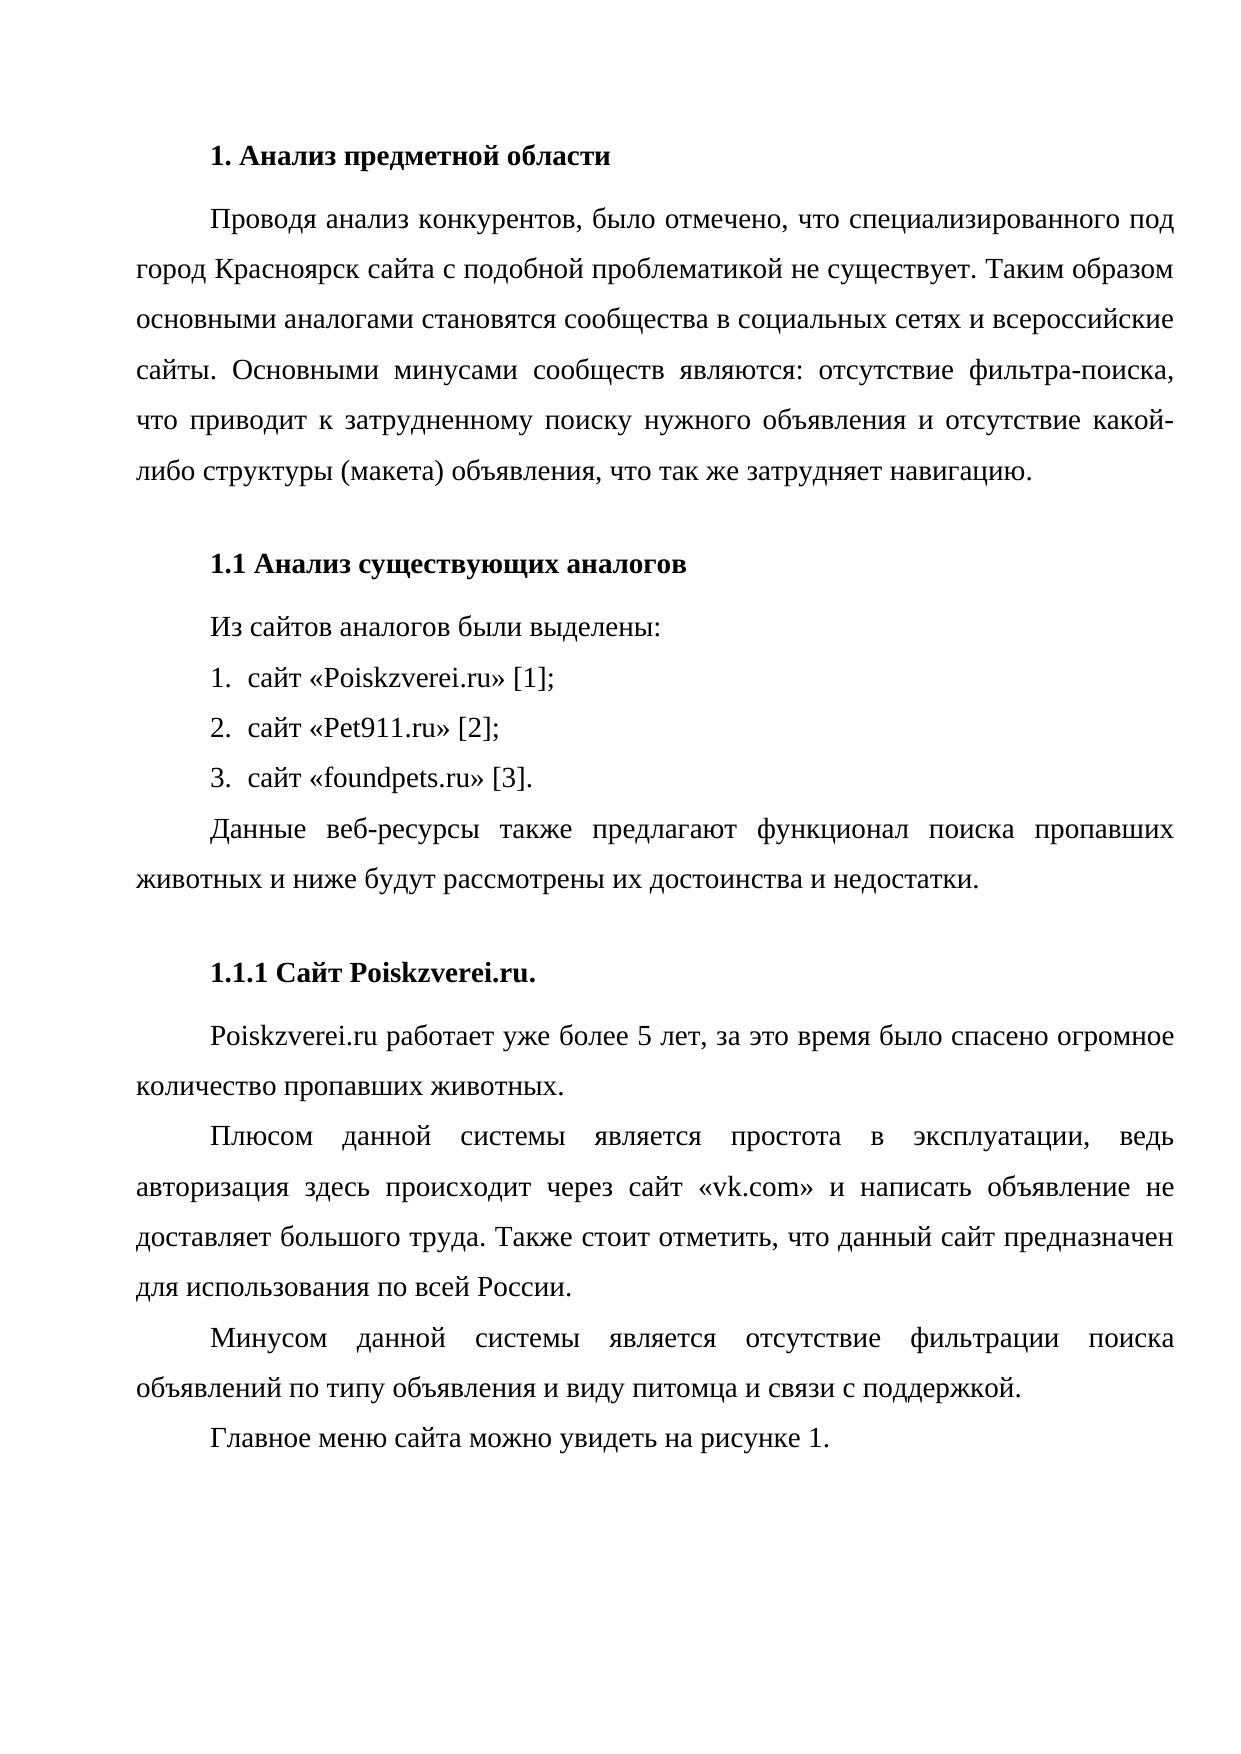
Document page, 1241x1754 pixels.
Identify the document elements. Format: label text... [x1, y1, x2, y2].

text Минусом данной системы является отсутствие фильтрации поиска объявлений по типу объявления и виду питомца и связи с поддержкой. [136, 1320, 1175, 1404]
list сайт «Poiskzverei.ru» [1]; [210, 660, 1175, 693]
subtitle Анализ существующих аналогов [136, 547, 1175, 580]
text Проводя анализ конкурентов, было отмечено, что специализированного под город Красноярск сайта с подобной проблематикой не существует. Таким образом основными аналогами становятся сообщества в социальных сетях и всероссийские сайты. Основными минусами сообществ являются: отсутствие фильтра-поиска, что приводит к затрудненному поиску нужного объявления и отсутствие какой-либо структуры (макета) объявления, что так же затрудняет навигацию. [136, 201, 1175, 486]
text Плюсом данной системы является простота в эксплуатации, ведь авторизация здесь происходит через сайт «vk.com» и написать объявление не доставляет большого труда. Также стоит отметить, что данный сайт предназначен для использования по всей России. [136, 1118, 1175, 1303]
text Из сайтов аналогов были выделены: [136, 609, 1175, 643]
subtitle 1. Анализ предметной области [210, 138, 1175, 172]
text Poiskzverei.ru работает уже более 5 лет, за это время было спасено огромное количество пропавших животных. [136, 1018, 1175, 1102]
subtitle Сайт Poiskzverei.ru. [136, 955, 1175, 989]
text Данные веб-ресурсы также предлагают функционал поиска пропавших животных и ниже будут рассмотрены их достоинства и недостатки. [136, 811, 1175, 894]
text Главное меню сайта можно увидеть на рисунке 1. [136, 1420, 1175, 1454]
list сайт «Pet911.ru» [2]; [210, 710, 1175, 744]
list сайт «foundpets.ru» [3]. [210, 760, 1175, 794]
